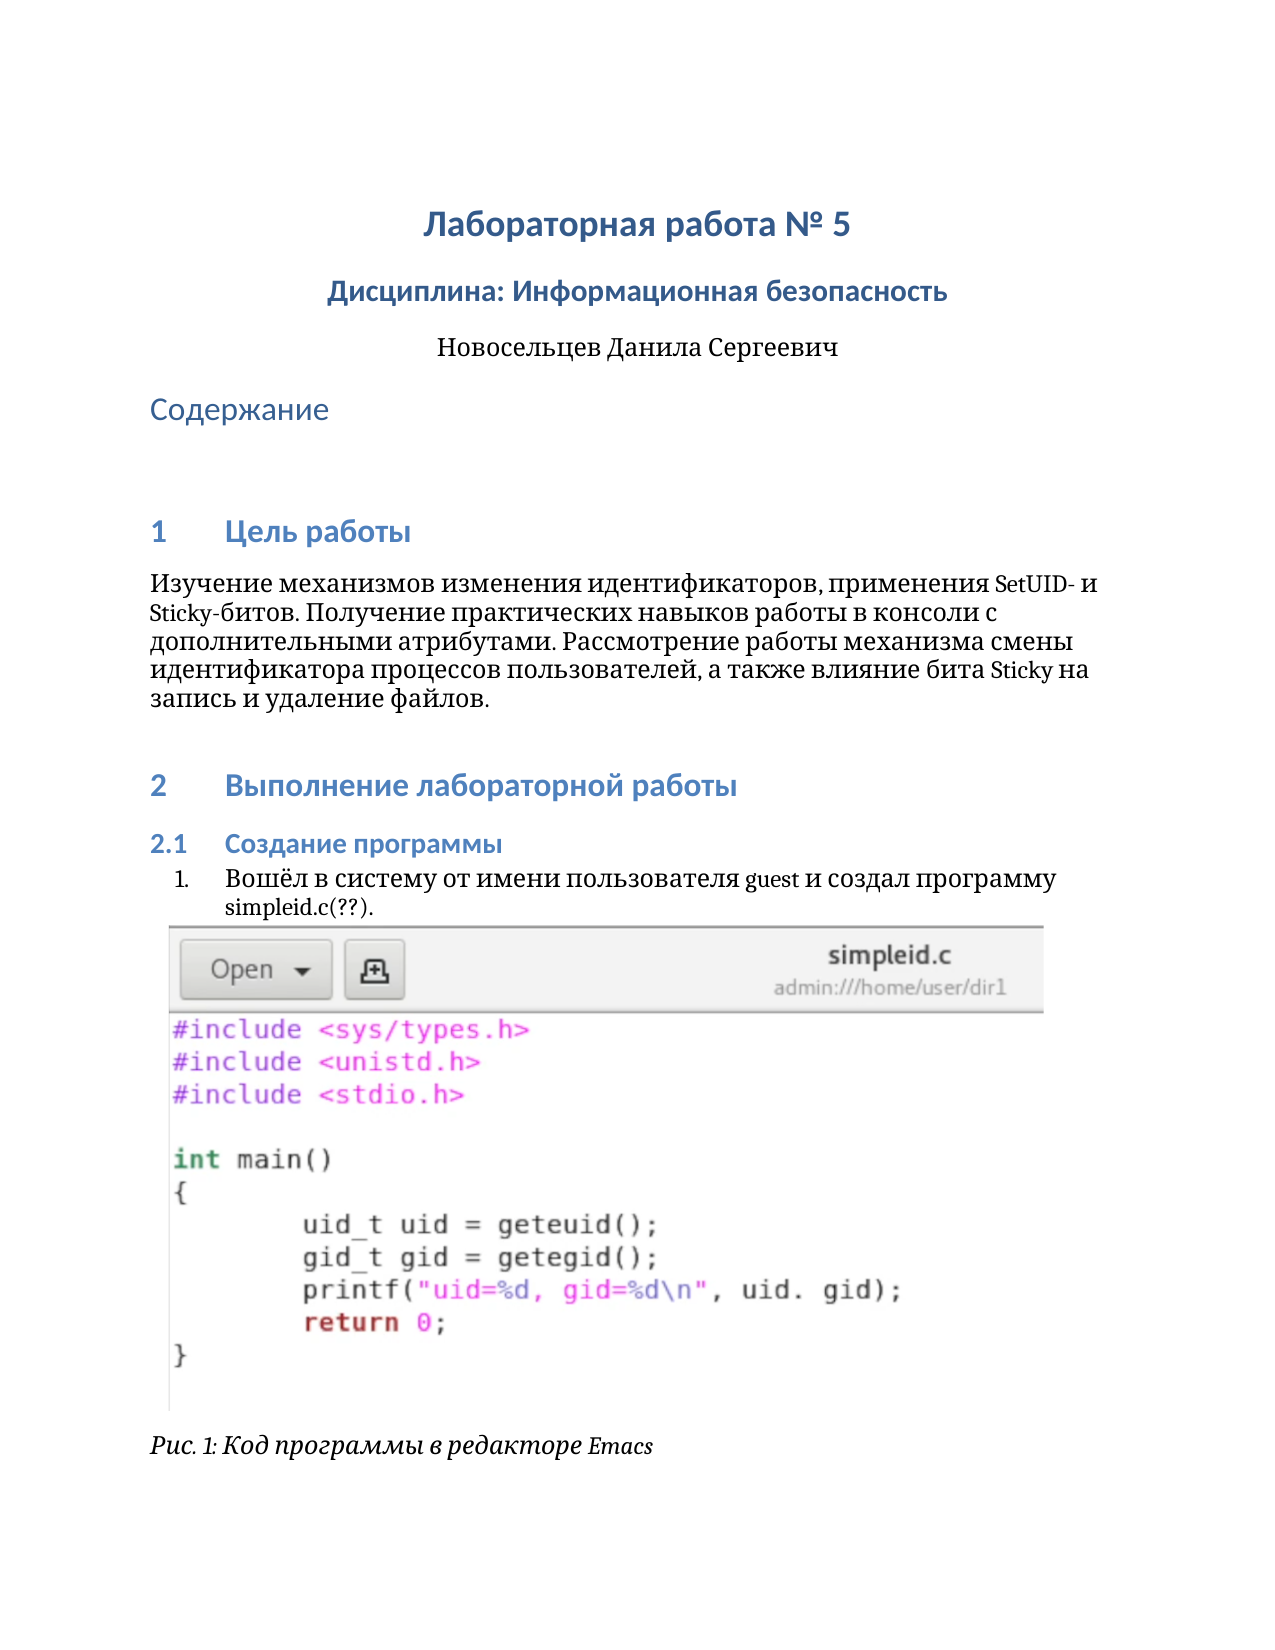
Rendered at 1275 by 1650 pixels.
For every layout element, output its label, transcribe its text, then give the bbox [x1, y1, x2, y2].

subtitle 1 Цель работы [150, 510, 1125, 551]
text Новосельцев Данила Сергеевич [150, 334, 1125, 363]
subtitle 2.1 Создание программы [150, 825, 1125, 861]
text Рис. 1: Код программы в редакторе Emacs [150, 1432, 1125, 1461]
list Вошёл в систему от имени пользователя guest и создал программу simpleid.c(??). [175, 864, 1125, 922]
picture [168, 925, 1044, 1411]
subtitle 2 Выполнение лабораторной работы [150, 764, 1125, 804]
subtitle Дисциплина: Информационная безопасность [150, 271, 1125, 309]
text Изучение механизмов изменения идентификаторов, применения SetUID- и Sticky-битов. Получение практических навыков работы в консоли с дополнительными атрибутами. Рассмотрение работы механизма смены идентификатора процессов пользователей, а также влияние бита Sticky на запись и удаление файлов. [150, 570, 1125, 714]
title Лабораторная работа № 5 [150, 200, 1125, 246]
